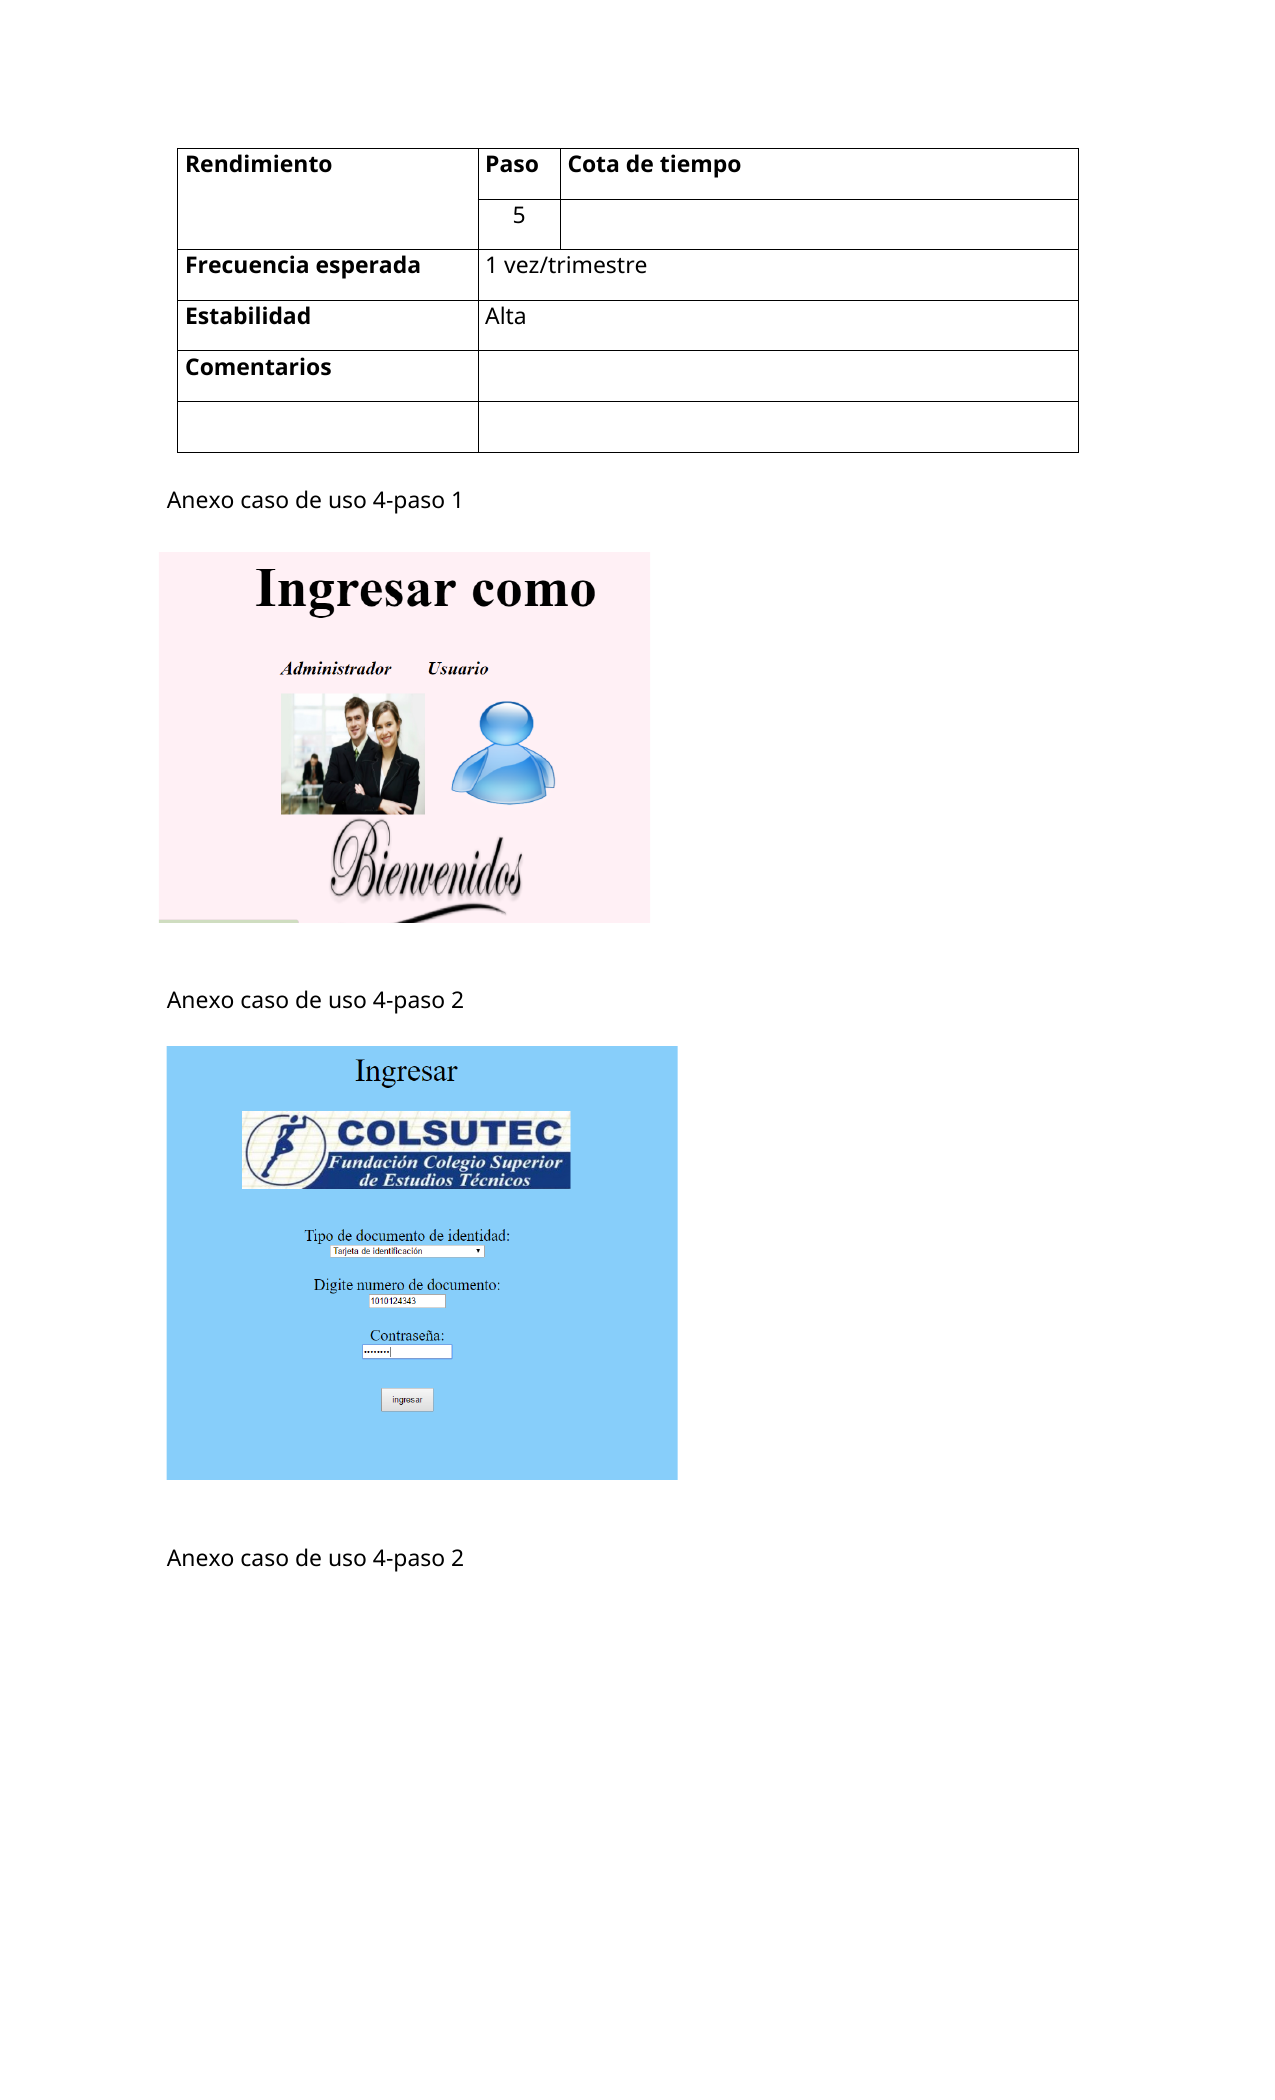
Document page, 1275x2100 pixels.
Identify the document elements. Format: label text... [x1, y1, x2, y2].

table_cell [479, 402, 1078, 452]
table_cell [479, 351, 1078, 401]
picture [158, 552, 650, 923]
text Anexo caso de uso 4-paso 2 [167, 1542, 1096, 1573]
table_cell [561, 200, 1078, 249]
picture [166, 1046, 678, 1480]
table_cell 1 vez/trimestre [479, 250, 1078, 300]
table_header Cota de tiempo [561, 149, 1078, 198]
table_header Rendimiento [178, 149, 478, 249]
table_cell Estabilidad [178, 301, 478, 350]
text Anexo caso de uso 4-paso 2 [167, 984, 1096, 1015]
table_cell [178, 402, 478, 452]
table_cell Frecuencia esperada [178, 250, 478, 300]
table_header Paso [479, 149, 560, 198]
table_cell Comentarios [178, 351, 478, 401]
text Anexo caso de uso 4-paso 1 [167, 484, 1096, 515]
table_cell Alta [479, 301, 1078, 350]
table_cell 5 [479, 200, 560, 249]
